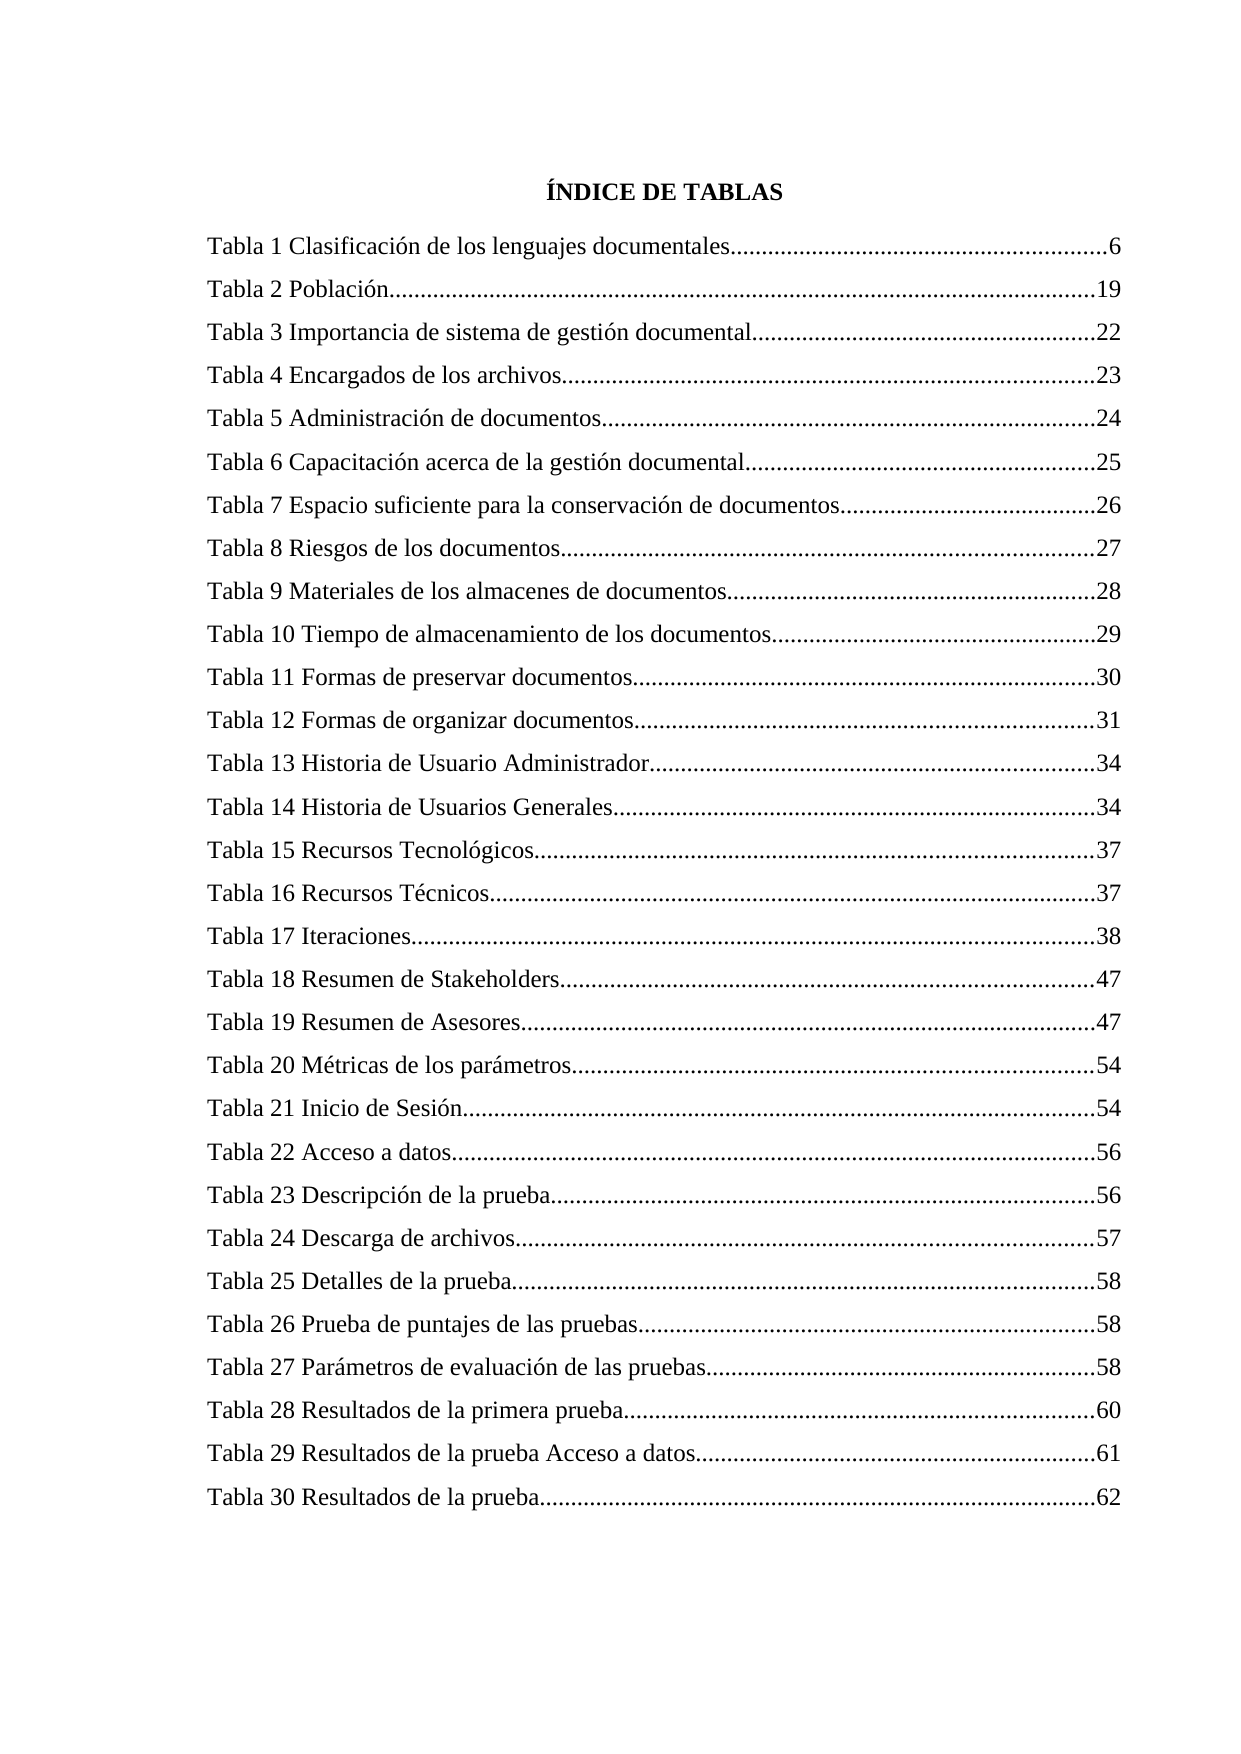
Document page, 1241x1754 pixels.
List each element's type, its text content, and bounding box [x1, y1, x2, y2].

text Tabla 30 Resultados de la prueba 62 [207, 1482, 1122, 1510]
text Tabla 7 Espacio suficiente para la conservación de documentos. 26 [207, 490, 1122, 518]
text Tabla 1 Clasificación de los lenguajes documentales. 6 [207, 231, 1122, 260]
text Tabla 6 Capacitación acerca de la gestión documental. 25 [207, 447, 1122, 475]
text Tabla 8 Riesgos de los documentos. 27 [207, 533, 1122, 562]
text Tabla 17 Iteraciones 38 [207, 921, 1122, 950]
text Tabla 10 Tiempo de almacenamiento de los documentos. 29 [207, 619, 1122, 648]
text Tabla 24 Descarga de archivos 57 [207, 1223, 1122, 1252]
text ÍNDICE DE TABLAS [207, 177, 1122, 206]
text Tabla 26 Prueba de puntajes de las pruebas 58 [207, 1309, 1122, 1338]
text Tabla 16 Recursos Técnicos 37 [207, 878, 1122, 907]
text Tabla 5 Administración de documentos. 24 [207, 403, 1122, 432]
text Tabla 4 Encargados de los archivos 23 [207, 360, 1122, 389]
text Tabla 27 Parámetros de evaluación de las pruebas 58 [207, 1352, 1122, 1381]
text Tabla 23 Descripción de la prueba 56 [207, 1180, 1122, 1208]
text Tabla 13 Historia de Usuario Administrador 34 [207, 748, 1122, 777]
text Tabla 20 Métricas de los parámetros 54 [207, 1050, 1122, 1079]
text Tabla 28 Resultados de la primera prueba 60 [207, 1395, 1122, 1424]
text Tabla 12 Formas de organizar documentos. 31 [207, 705, 1122, 734]
text Tabla 25 Detalles de la prueba 58 [207, 1266, 1122, 1295]
text Tabla 21 Inicio de Sesión 54 [207, 1093, 1122, 1122]
text Tabla 29 Resultados de la prueba Acceso a datos 61 [207, 1438, 1122, 1467]
text Tabla 2 Población 19 [207, 274, 1122, 303]
text Tabla 9 Materiales de los almacenes de documentos. 28 [207, 576, 1122, 605]
text Tabla 3 Importancia de sistema de gestión documental 22 [207, 317, 1122, 346]
text Tabla 11 Formas de preservar documentos. 30 [207, 662, 1122, 691]
text Tabla 15 Recursos Tecnológicos 37 [207, 835, 1122, 863]
text Tabla 22 Acceso a datos 56 [207, 1137, 1122, 1165]
text Tabla 18 Resumen de Stakeholders 47 [207, 964, 1122, 993]
text Tabla 14 Historia de Usuarios Generales 34 [207, 792, 1122, 820]
text Tabla 19 Resumen de Asesores 47 [207, 1007, 1122, 1036]
